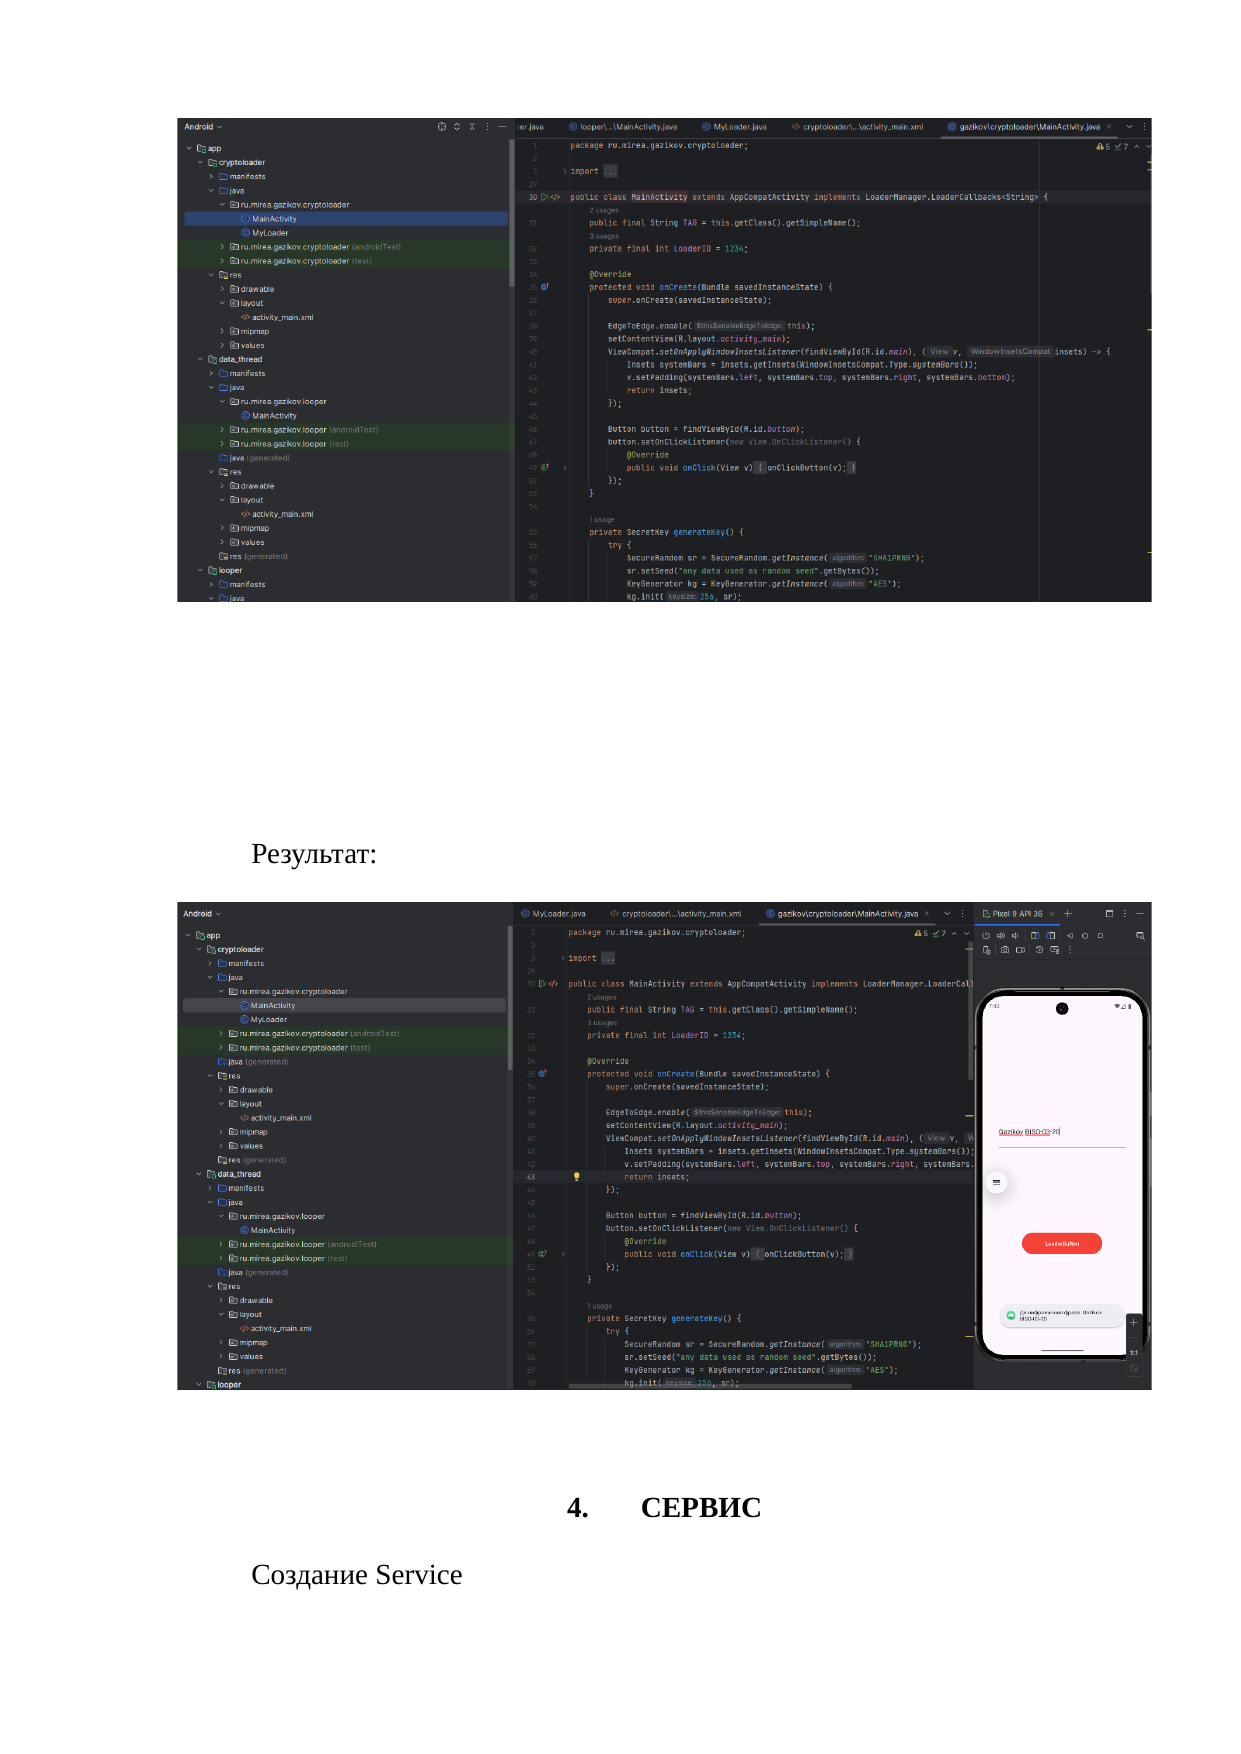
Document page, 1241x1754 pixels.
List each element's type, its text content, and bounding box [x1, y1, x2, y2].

text 4. СЕРВИС [177, 1490, 1152, 1523]
text Результат: [177, 836, 1152, 869]
picture [177, 118, 1152, 602]
picture [177, 902, 1152, 1390]
text Создание Service [177, 1557, 1152, 1591]
